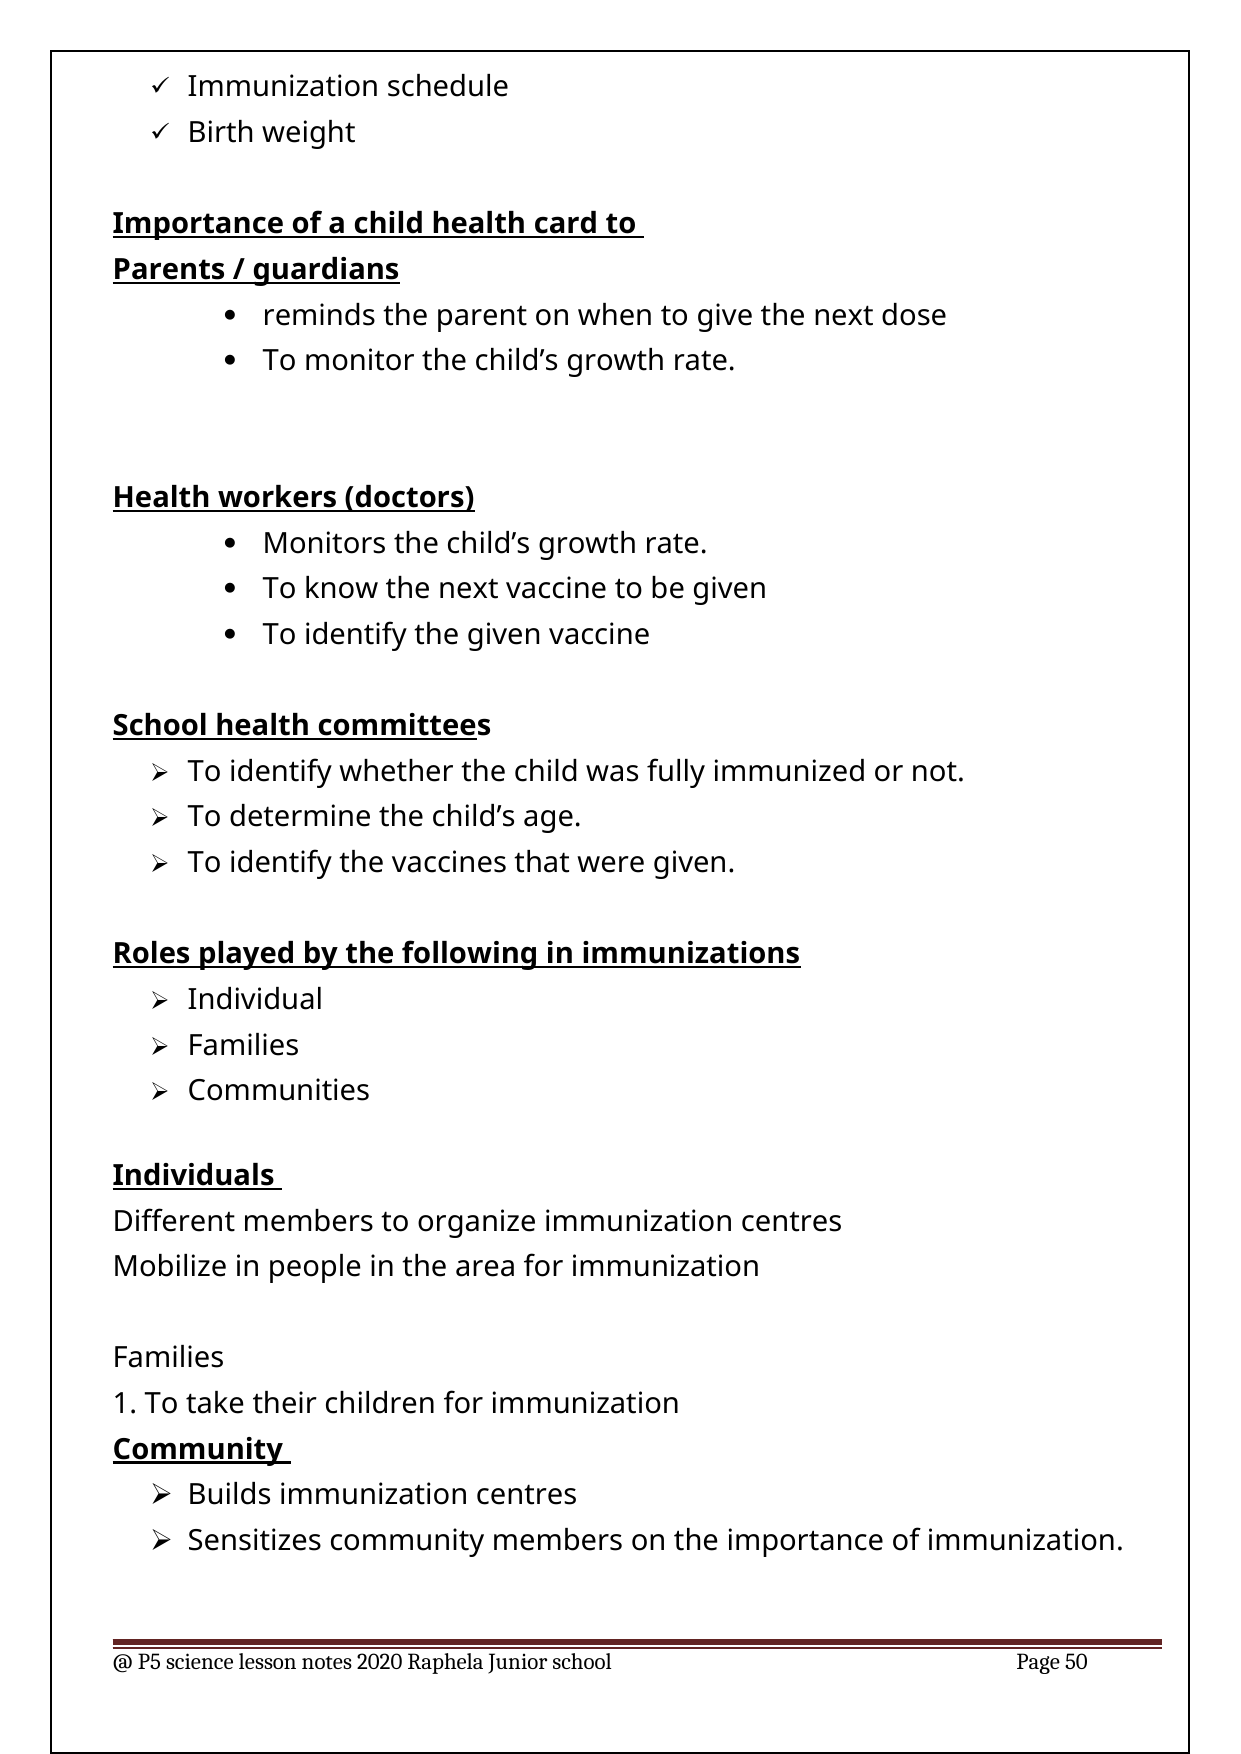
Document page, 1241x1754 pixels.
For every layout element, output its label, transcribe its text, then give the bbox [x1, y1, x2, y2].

text Importance of a child health card to [112, 202, 1162, 242]
list To monitor the child’s growth rate. [225, 339, 1162, 379]
text Roles played by the following in immunizations [112, 932, 1162, 972]
text Different members to organize immunization centres [112, 1200, 1162, 1239]
text 1. To take their children for immunization [112, 1382, 1162, 1422]
list To identify whether the child was fully immunized or not. [150, 750, 1162, 790]
text Health workers (doctors) [112, 476, 1162, 516]
text Individuals [112, 1154, 1162, 1194]
text Community [112, 1428, 1162, 1468]
list Birth weight [150, 111, 1162, 151]
list reminds the parent on when to give the next dose [225, 294, 1162, 333]
list Builds immunization centres [150, 1473, 1162, 1513]
list To know the next vaccine to be given [225, 567, 1162, 607]
text Mobilize in people in the area for immunization [112, 1245, 1162, 1285]
list Communities [150, 1069, 1162, 1109]
list Immunization schedule [150, 66, 1162, 105]
list Monitors the child’s growth rate. [225, 522, 1162, 562]
list Individual [150, 978, 1162, 1018]
list To identify the given vaccine [225, 613, 1162, 653]
text Parents / guardians [112, 248, 1162, 288]
list To identify the vaccines that were given. [150, 841, 1162, 881]
list To determine the child’s age. [150, 796, 1162, 835]
list Families [150, 1024, 1162, 1063]
text Families [112, 1337, 1162, 1376]
list Sensitizes community members on the importance of immunization. [150, 1519, 1162, 1559]
text School health committees [112, 704, 1162, 744]
